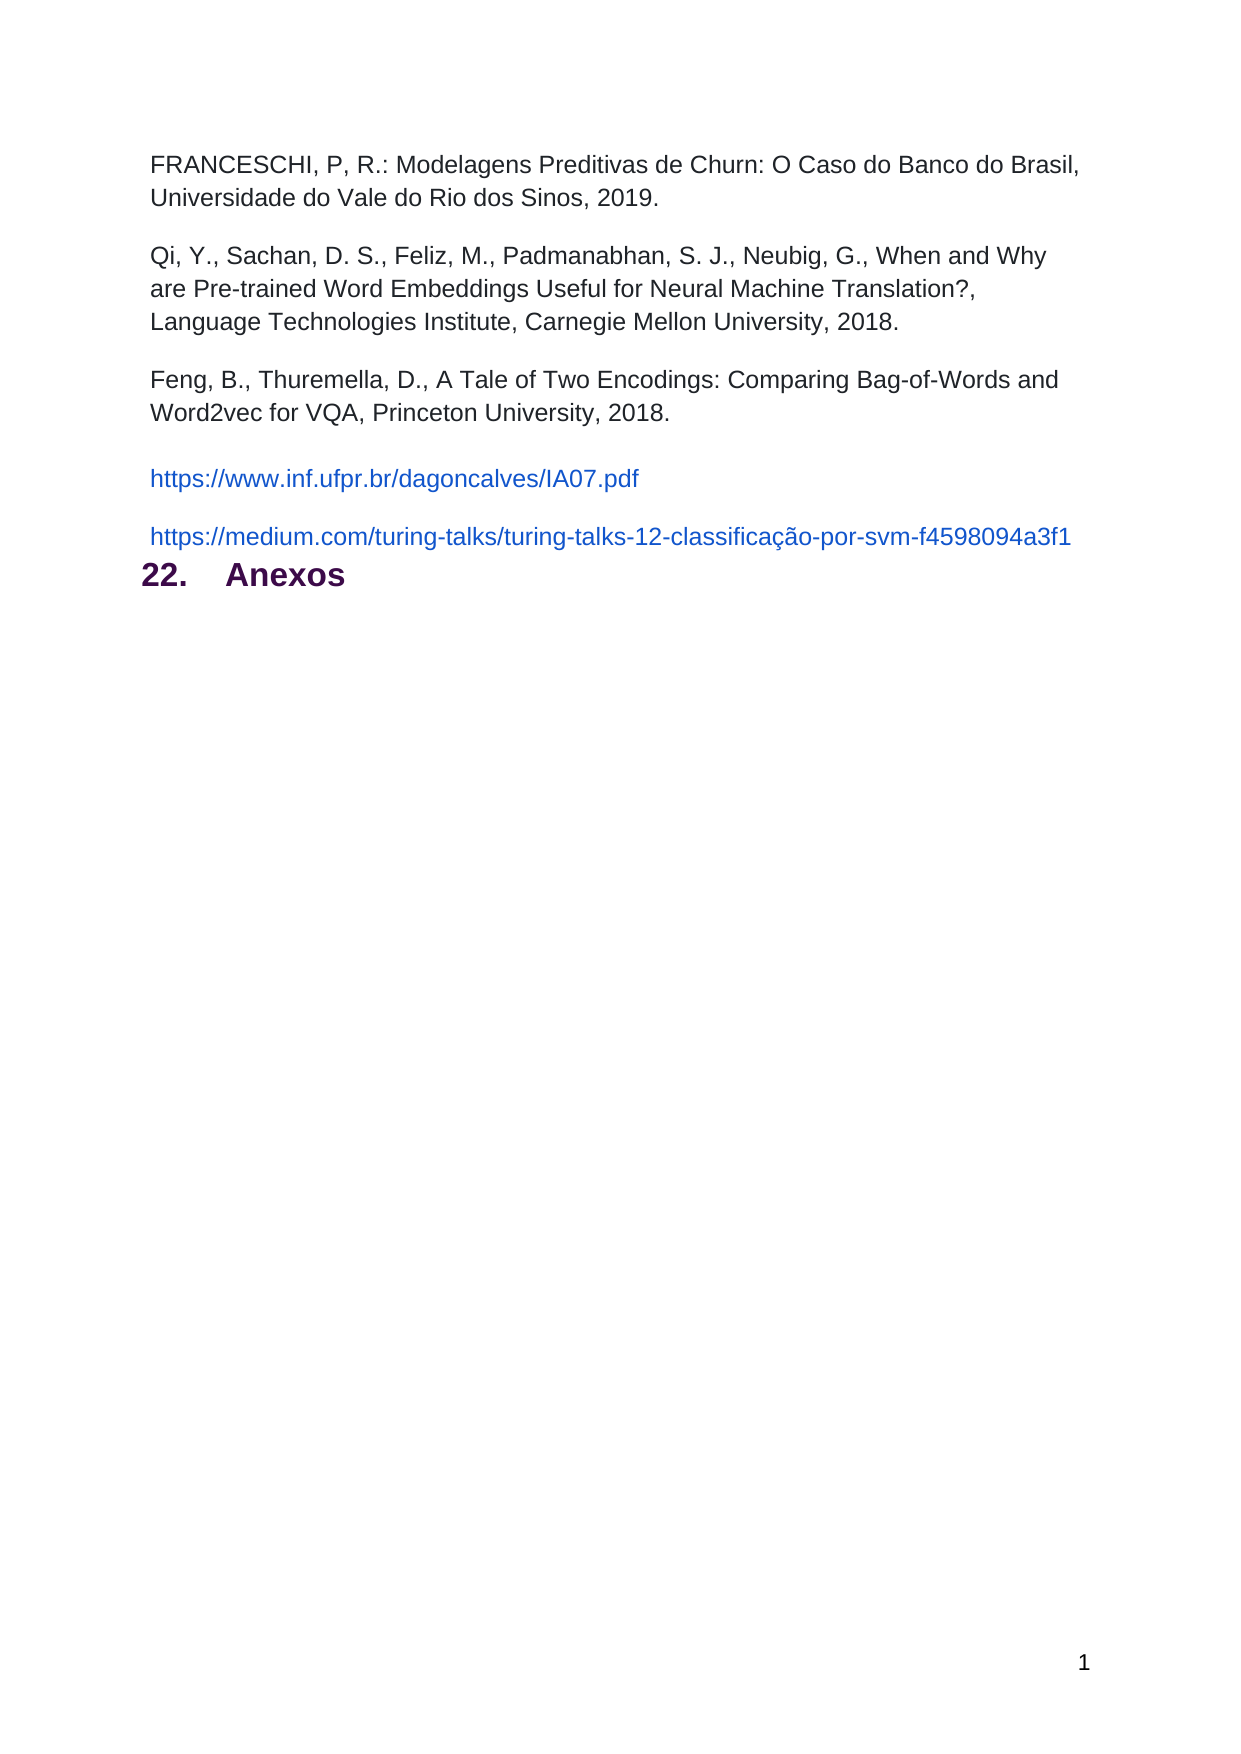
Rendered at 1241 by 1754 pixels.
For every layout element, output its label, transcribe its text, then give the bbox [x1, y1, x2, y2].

text Feng, B., Thuremella, D., A Tale of Two Encodings: Comparing Bag-of-Words and Word2vec for VQA, Princeton University, 2018. [150, 365, 1090, 427]
text https://medium.com/turing-talks/turing-talks-12-classificação-por-svm-f4598094a3f1 [150, 522, 1090, 551]
text Qi, Y., Sachan, D. S., Feliz, M., Padmanabhan, S. J., Neubig, G., When and Why are Pre-trained Word Embeddings Useful for Neural Machine Translation?, Language Technologies Institute, Carnegie Mellon University, 2018. [150, 241, 1090, 336]
text https://www.inf.ufpr.br/dagoncalves/IA07.pdf [150, 464, 1090, 493]
text FRANCESCHI, P, R.: Modelagens Preditivas de Churn: O Caso do Banco do Brasil, Universidade do Vale do Rio dos Sinos, 2019. [150, 150, 1090, 212]
subtitle Anexos [187, 555, 1090, 594]
